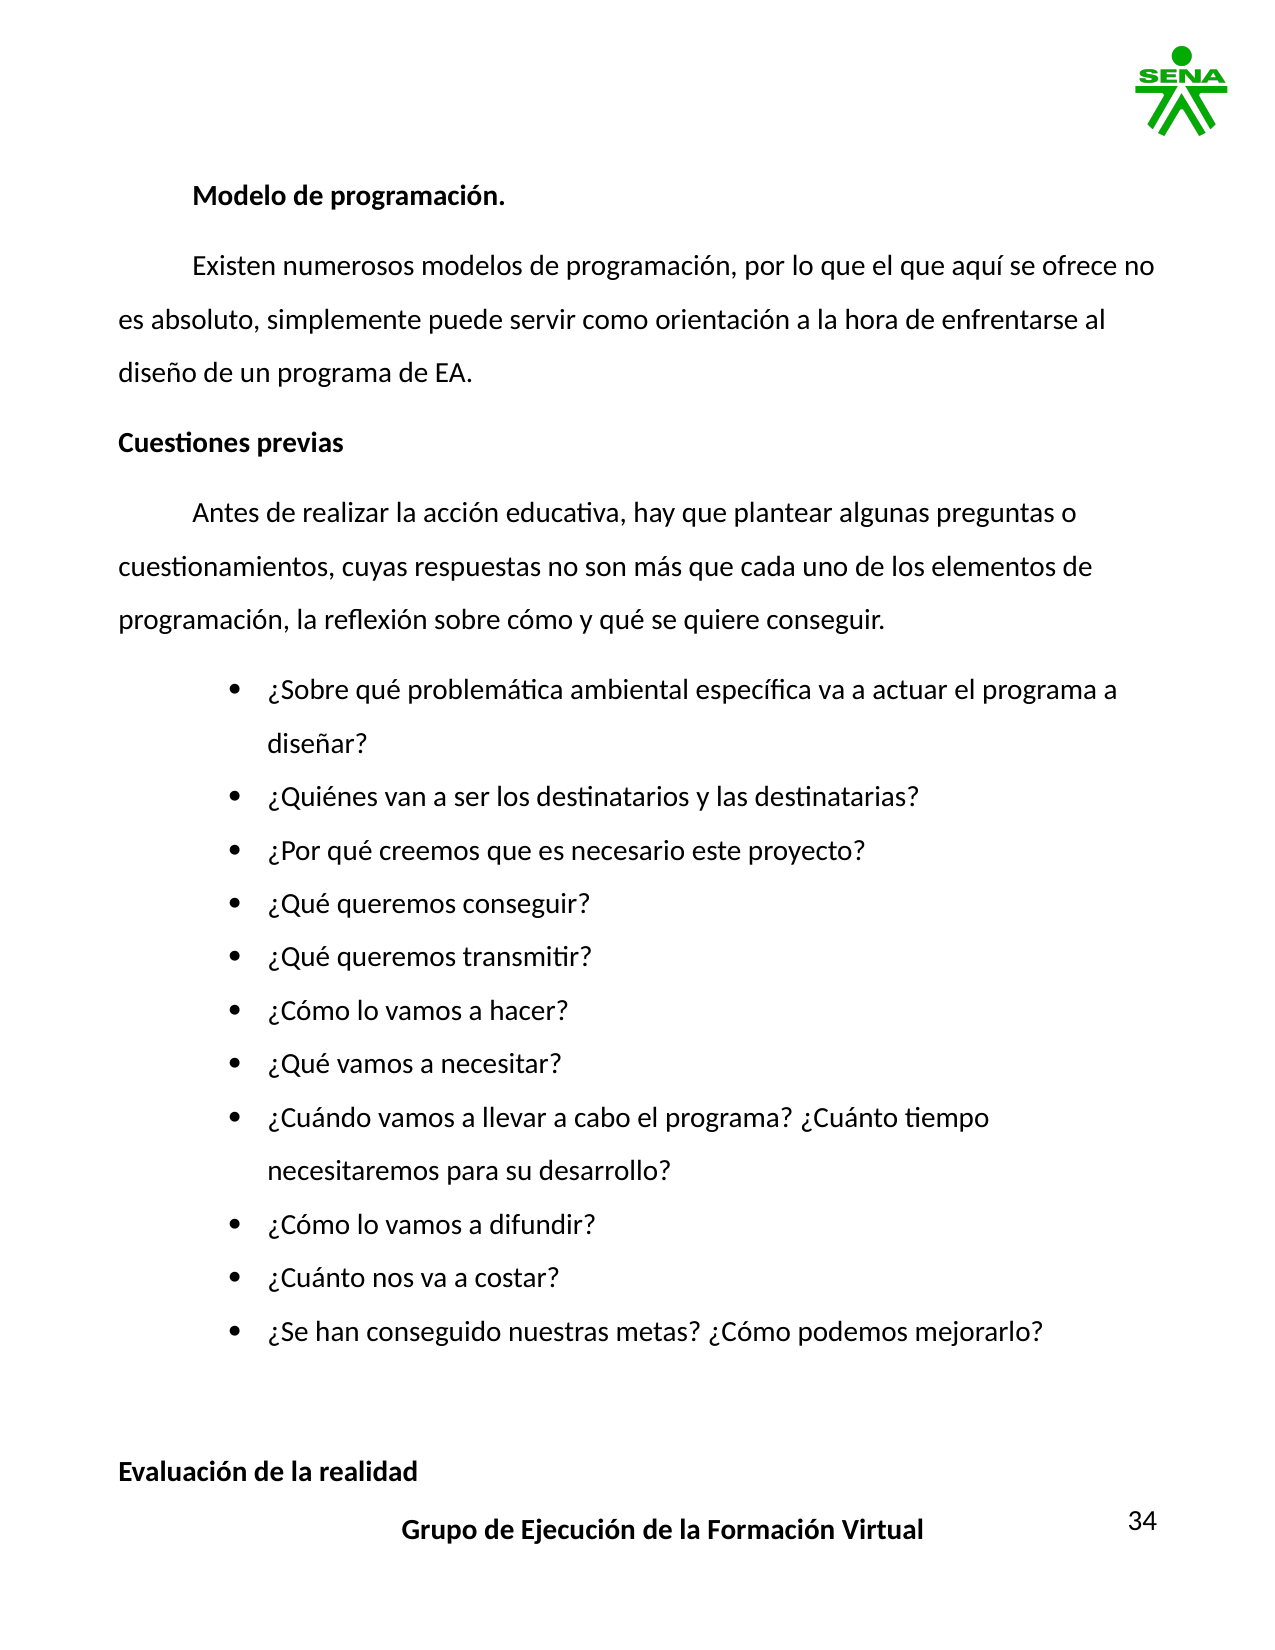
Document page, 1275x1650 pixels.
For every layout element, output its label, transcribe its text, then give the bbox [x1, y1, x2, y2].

list ¿Quiénes van a ser los destinatarios y las destinatarias? [229, 778, 1157, 814]
list ¿Qué queremos transmitir? [229, 938, 1157, 974]
text Evaluación de la realidad [118, 1453, 1157, 1488]
list ¿Se han conseguido nuestras metas? ¿Cómo podemos mejorarlo? [229, 1313, 1157, 1348]
list ¿Por qué creemos que es necesario este proyecto? [229, 832, 1157, 867]
list ¿Cómo lo vamos a hacer? [229, 992, 1157, 1028]
text Cuestiones previas [118, 424, 1157, 460]
list ¿Cómo lo vamos a difundir? [229, 1206, 1157, 1241]
list ¿Qué queremos conseguir? [229, 885, 1157, 921]
list ¿Cuándo vamos a llevar a cabo el programa? ¿Cuánto tiempo necesitaremos para su desarrollo? [229, 1099, 1157, 1188]
text Antes de realizar la acción educativa, hay que plantear algunas preguntas o cuestionamientos, cuyas respuestas no son más que cada uno de los elementos de programación, la reflexión sobre cómo y qué se quiere conseguir. [118, 494, 1157, 637]
list ¿Cuánto nos va a costar? [229, 1259, 1157, 1295]
list ¿Sobre qué problemática ambiental específica va a actuar el programa a diseñar? [229, 671, 1157, 760]
picture [1135, 46, 1228, 136]
text Existen numerosos modelos de programación, por lo que el que aquí se ofrece no es absoluto, simplemente puede servir como orientación a la hora de enfrentarse al diseño de un programa de EA. [118, 247, 1157, 390]
text Modelo de programación. [118, 177, 1157, 213]
list ¿Qué vamos a necesitar? [229, 1045, 1157, 1081]
